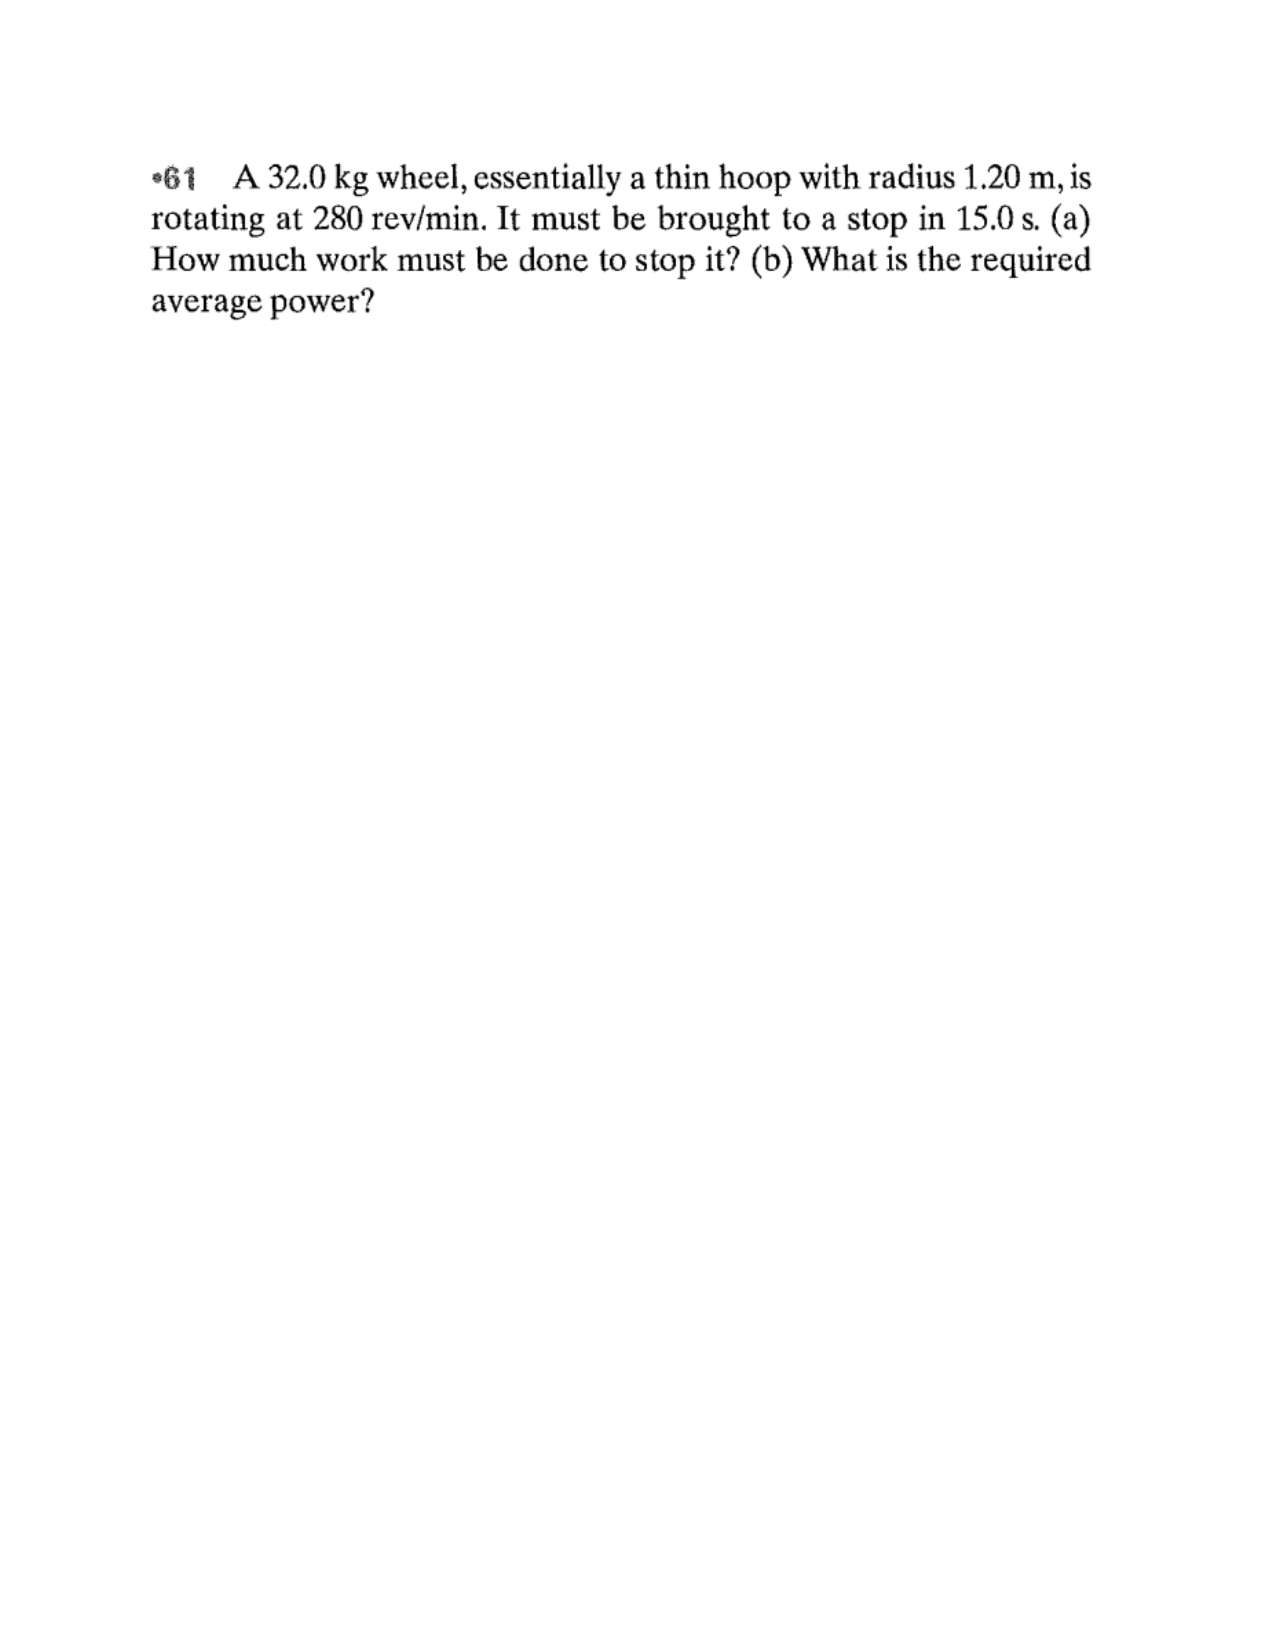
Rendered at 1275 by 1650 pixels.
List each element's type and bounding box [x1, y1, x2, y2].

picture [135, 150, 1110, 328]
